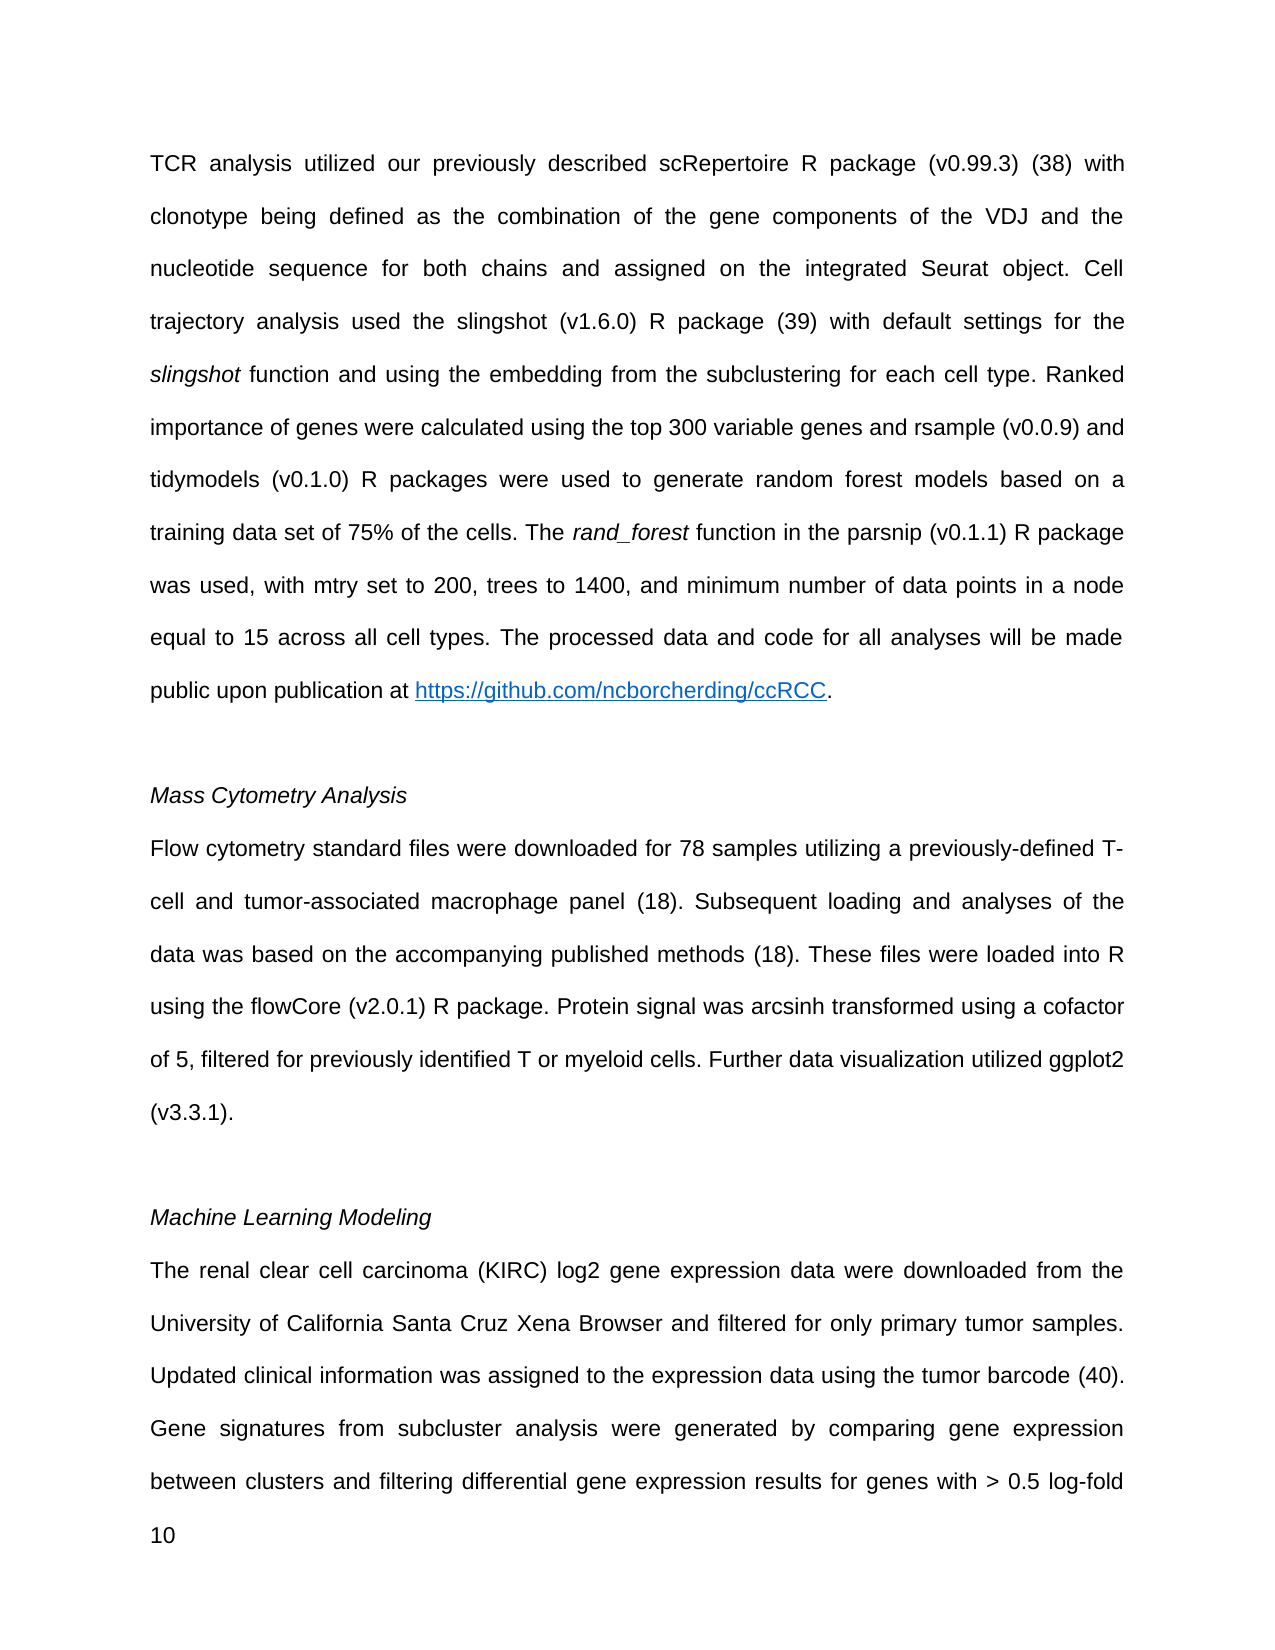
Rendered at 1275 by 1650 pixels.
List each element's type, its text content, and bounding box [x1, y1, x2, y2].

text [150, 1257, 1125, 1494]
text Mass Cytometry Analysis [150, 782, 1125, 809]
text Flow cytometry standard files were downloaded for 78 samples utilizing a previously-defined T-cell and tumor-associated macrophage panel (18). Subsequent loading and analyses of the data was based on the accompanying published methods (18). These files were loaded into R using the flowCore (v2.0.1) R package. Protein signal was arcsinh transformed using a cofactor of 5, filtered for previously identified T or myeloid cells. Further data visualization utilized ggplot2 (v3.3.1). [150, 835, 1125, 1125]
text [150, 150, 1125, 703]
text Machine Learning Modeling [150, 1204, 1125, 1231]
